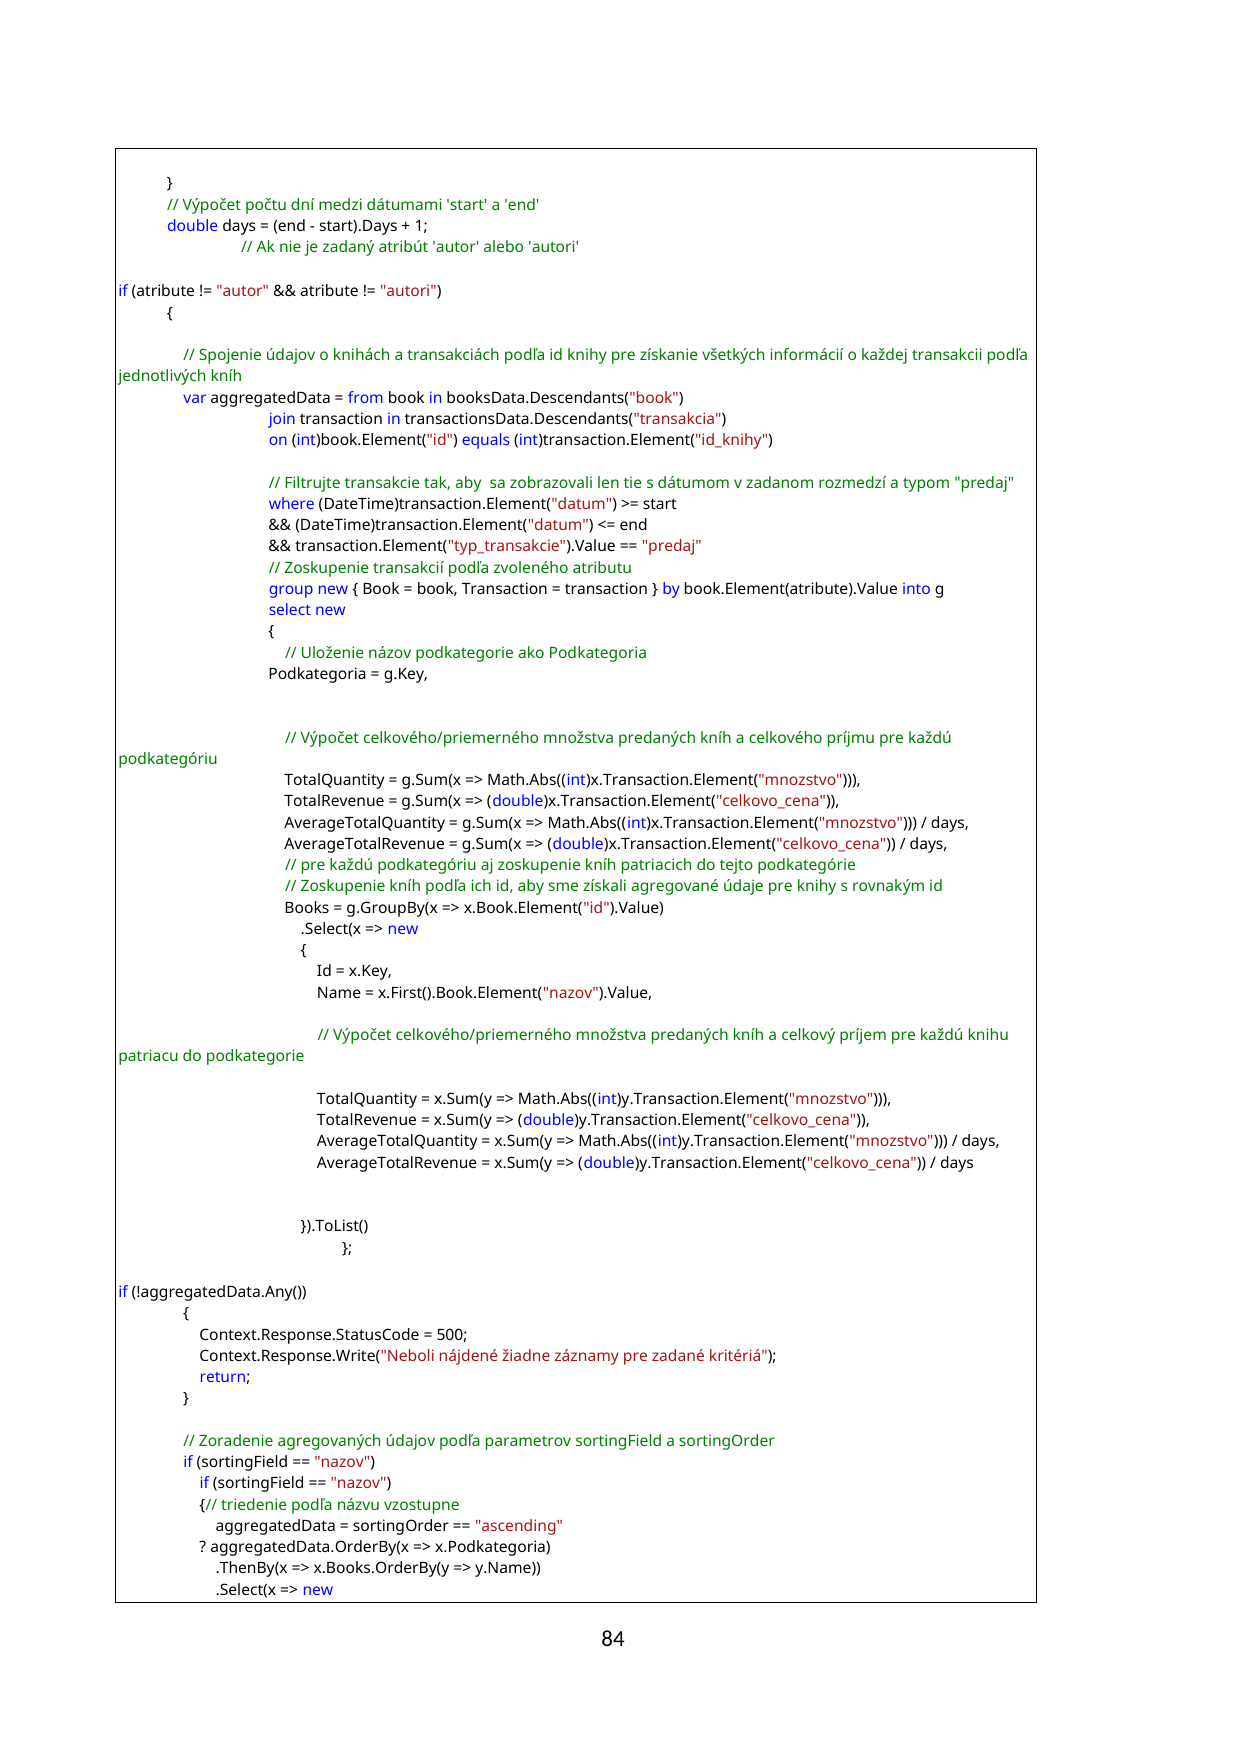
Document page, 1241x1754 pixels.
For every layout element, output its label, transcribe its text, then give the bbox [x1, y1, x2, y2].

text // Zoskupenie transakcií podľa zvoleného atributu [118, 556, 1033, 578]
text } [118, 172, 1033, 193]
text && transaction.Element("typ_transakcie").Value == "predaj" [118, 535, 1033, 556]
text on (int)book.Element("id") equals (int)transaction.Element("id_knihy") [118, 429, 1033, 450]
text // Zoradenie agregovaných údajov podľa parametrov sortingField a sortingOrder [118, 1429, 1033, 1451]
text TotalRevenue = g.Sum(x => (double)x.Transaction.Element("celkovo_cena")), [118, 790, 1033, 811]
text .Select(x => new [118, 918, 1033, 939]
text { [118, 1302, 1033, 1323]
text TotalQuantity = x.Sum(y => Math.Abs((int)y.Transaction.Element("mnozstvo"))), [118, 1088, 1033, 1109]
text Books = g.GroupBy(x => x.Book.Element("id").Value) [118, 896, 1033, 918]
text var aggregatedData = from book in booksData.Descendants("book") [118, 386, 1033, 408]
text // Výpočet celkového/priemerného množstva predaných kníh a celkového príjmu pre každú podkategóriu [118, 726, 1033, 769]
text TotalRevenue = x.Sum(y => (double)y.Transaction.Element("celkovo_cena")), [118, 1109, 1033, 1130]
text return; [118, 1366, 1033, 1387]
text .Select(x => new [116, 1575, 1036, 1602]
text join transaction in transactionsData.Descendants("transakcia") [118, 408, 1033, 429]
text }).ToList() [118, 1215, 1033, 1236]
text if (sortingField == "nazov") [118, 1451, 1033, 1472]
text // Filtrujte transakcie tak, aby sa zobrazovali len tie s dátumom v zadanom rozmedzí a typom "predaj" [118, 471, 1033, 493]
text aggregatedData = sortingOrder == "ascending" [118, 1514, 1033, 1536]
text group new { Book = book, Transaction = transaction } by book.Element(atribute).Value into g [118, 578, 1033, 599]
text }; [118, 1236, 1033, 1258]
text where (DateTime)transaction.Element("datum") >= start [118, 493, 1033, 514]
text AverageTotalRevenue = x.Sum(y => (double)y.Transaction.Element("celkovo_cena")) / days [118, 1151, 1033, 1173]
text { [118, 620, 1033, 641]
text // Uloženie názov podkategorie ako Podkategoria [118, 641, 1033, 663]
text TotalQuantity = g.Sum(x => Math.Abs((int)x.Transaction.Element("mnozstvo"))), [118, 769, 1033, 790]
text ? aggregatedData.OrderBy(x => x.Podkategoria) [118, 1536, 1033, 1557]
text AverageTotalQuantity = g.Sum(x => Math.Abs((int)x.Transaction.Element("mnozstvo"))) / days, [118, 811, 1033, 833]
text && (DateTime)transaction.Element("datum") <= end [118, 514, 1033, 535]
text if (atribute != "autor" && atribute != "autori") [116, 277, 1036, 301]
text select new [118, 599, 1033, 620]
text Id = x.Key, [118, 960, 1033, 981]
text // pre každú podkategóriu aj zoskupenie kníh patriacich do tejto podkategórie [118, 854, 1033, 875]
text double days = (end - start).Days + 1; [118, 214, 1033, 236]
text .ThenBy(x => x.Books.OrderBy(y => y.Name)) [118, 1557, 1033, 1575]
text Podkategoria = g.Key, [118, 663, 1033, 684]
text Name = x.First().Book.Element("nazov").Value, [118, 981, 1033, 1003]
text if (sortingField == "nazov") [118, 1472, 1033, 1493]
text // Zoskupenie kníh podľa ich id, aby sme získali agregované údaje pre knihy s rovnakým id [118, 875, 1033, 896]
text Context.Response.Write("Neboli nájdené žiadne záznamy pre zadané kritériá"); [118, 1344, 1033, 1366]
text // Spojenie údajov o knihách a transakciách podľa id knihy pre získanie všetkých informácií o každej transakcii podľa jednotlivých kníh [118, 344, 1033, 386]
text {// triedenie podľa názvu vzostupne [118, 1493, 1033, 1514]
text { [118, 939, 1033, 960]
text if (!aggregatedData.Any()) [116, 1278, 1036, 1302]
text } [118, 1387, 1033, 1408]
text AverageTotalQuantity = x.Sum(y => Math.Abs((int)y.Transaction.Element("mnozstvo"))) / days, [118, 1130, 1033, 1151]
text AverageTotalRevenue = g.Sum(x => (double)x.Transaction.Element("celkovo_cena")) / days, [118, 833, 1033, 854]
text Context.Response.StatusCode = 500; [118, 1323, 1033, 1344]
text { [118, 301, 1033, 323]
text // Ak nie je zadaný atribút 'autor' alebo 'autori' [118, 236, 1033, 257]
text // Výpočet celkového/priemerného množstva predaných kníh a celkový príjem pre každú knihu patriacu do podkategorie [118, 1024, 1033, 1066]
text // Výpočet počtu dní medzi dátumami 'start' a 'end' [118, 193, 1033, 214]
